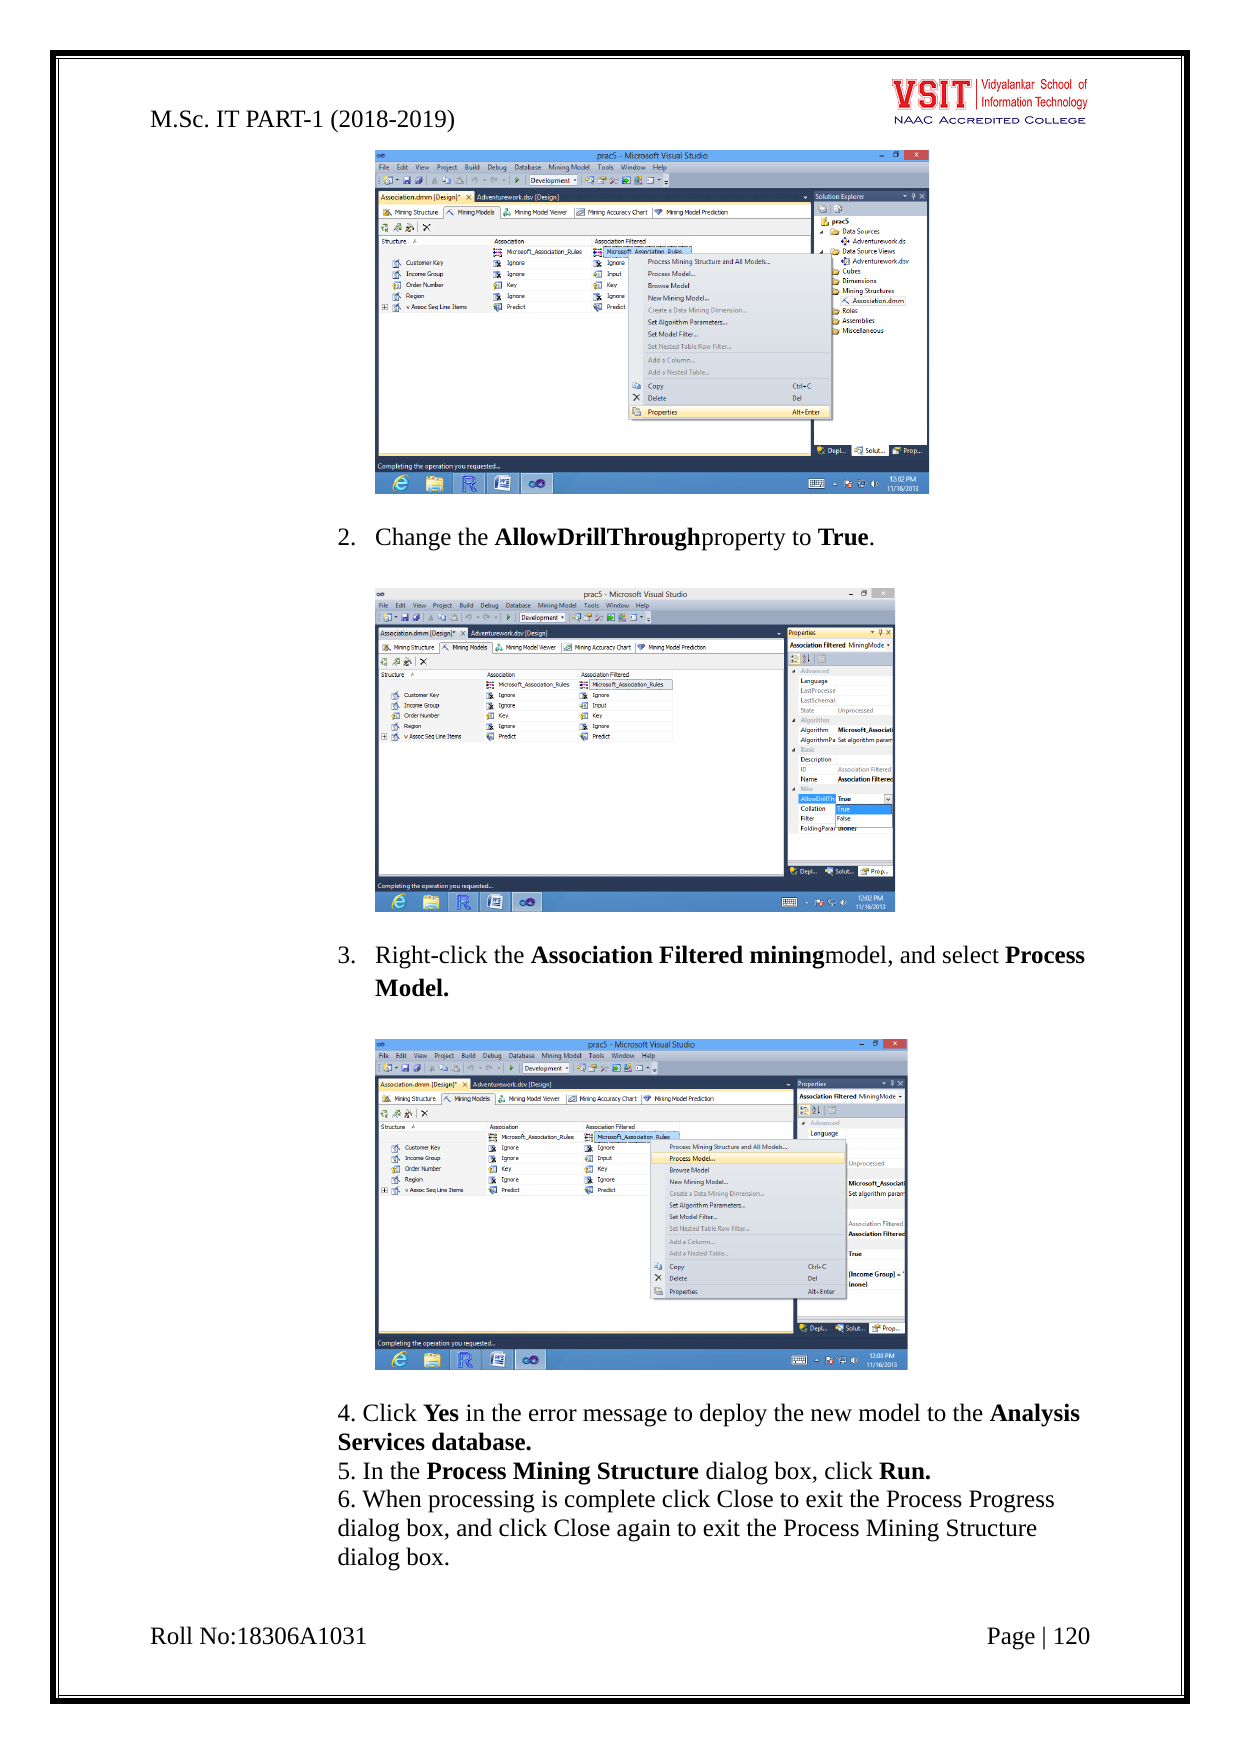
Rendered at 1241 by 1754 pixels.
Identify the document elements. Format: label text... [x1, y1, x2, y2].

list 5. In the Process Mining Structure dialog box, click Run. [337, 1456, 1090, 1484]
list Change the AllowDrillThroughproperty to True. [337, 522, 1090, 551]
picture [375, 150, 930, 494]
picture [375, 1039, 908, 1370]
picture [888, 75, 1091, 128]
list 4. Click Yes in the error message to deploy the new model to the Analysis Services database. [337, 1398, 1090, 1456]
list Right-click the Association Filtered miningmodel, and select Process Model. [337, 940, 1090, 1002]
list 6. When processing is complete click Close to exit the Process Progress dialog box, and click Close again to exit the Process Mining Structure dialog box. [337, 1484, 1090, 1571]
picture [375, 588, 896, 912]
